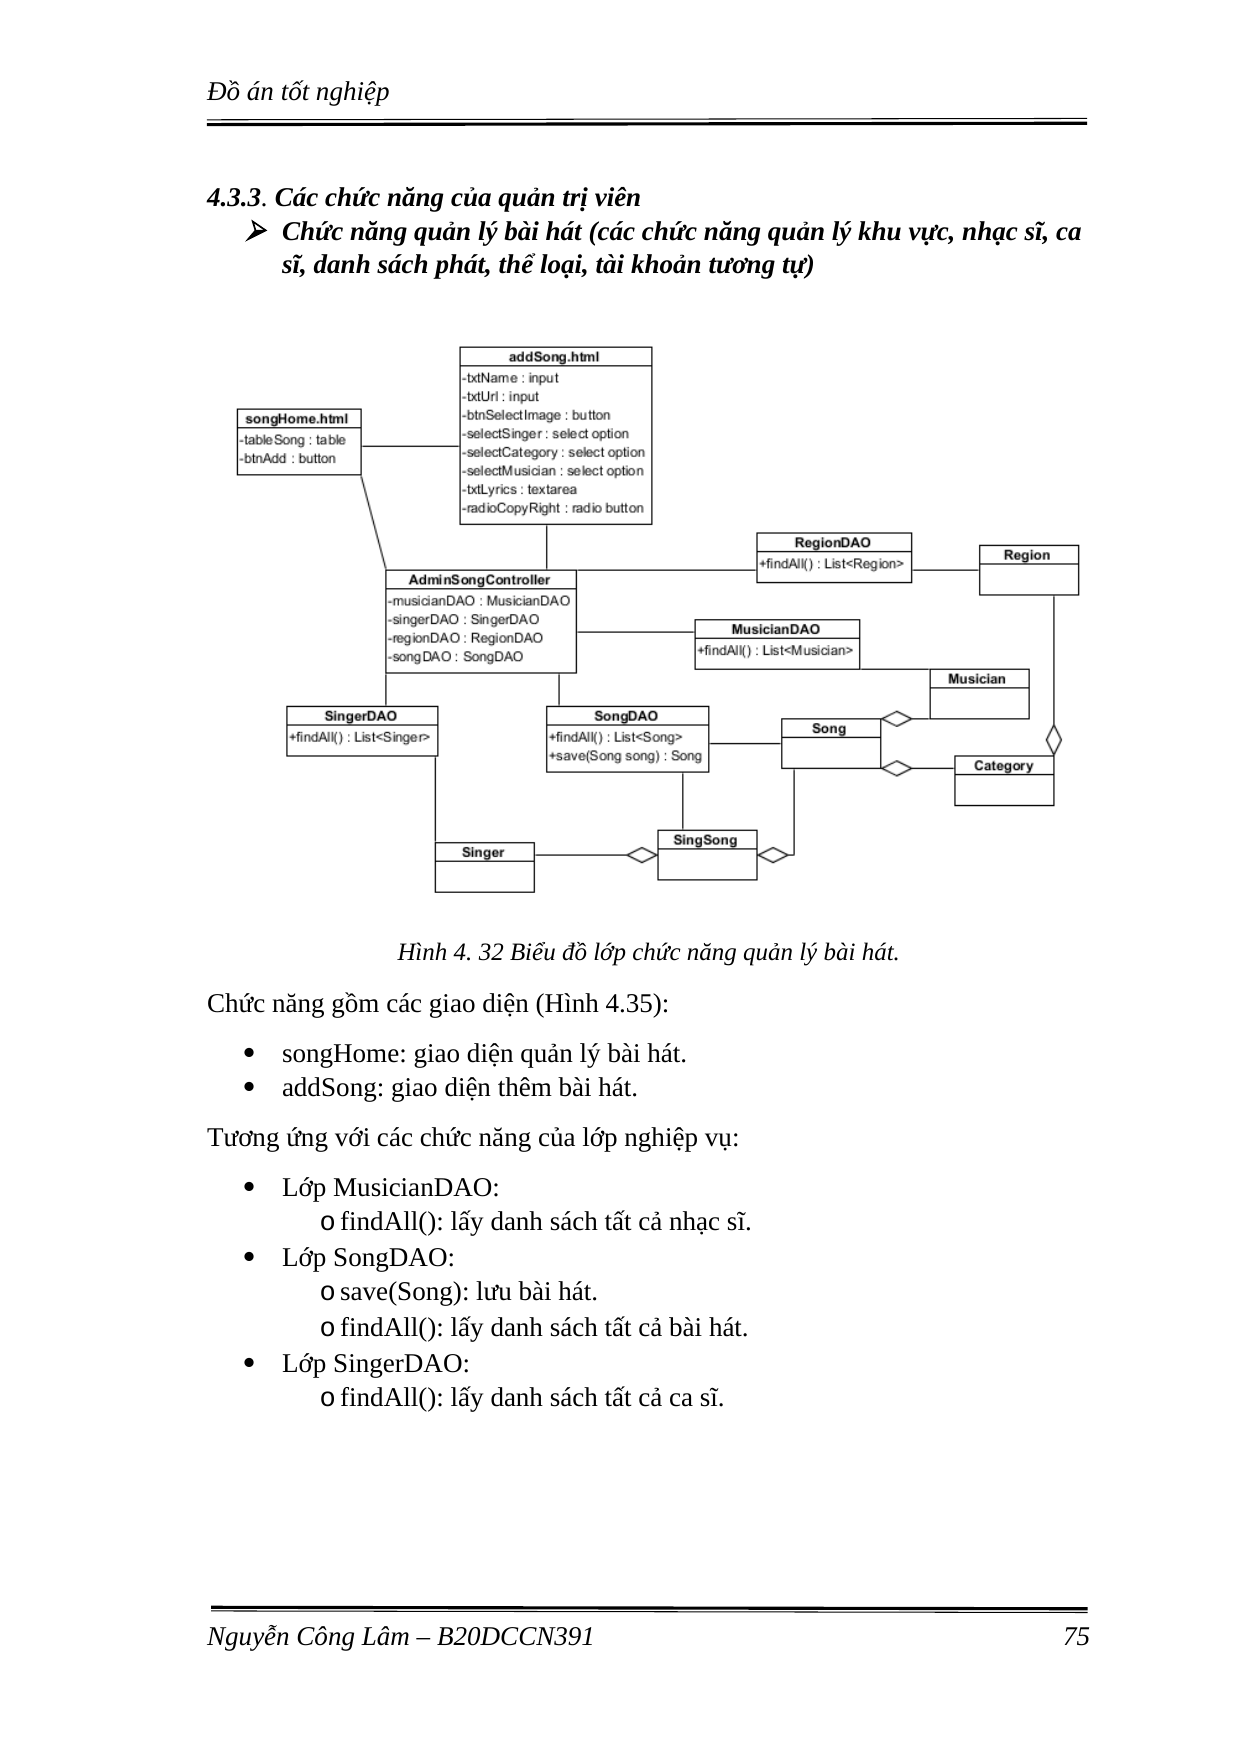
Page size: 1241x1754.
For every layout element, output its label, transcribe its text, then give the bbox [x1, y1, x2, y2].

list Lớp SongDAO: [244, 1241, 1092, 1272]
list findAll(): lấy danh sách tất cả bài hát. [319, 1311, 1092, 1344]
list Chức năng quản lý bài hát (các chức năng quản lý khu vực, nhạc sĩ, ca sĩ, danh sách phát, thể loại, tài khoản tương tự) [244, 215, 1092, 280]
list save(Song): lưu bài hát. [319, 1275, 1092, 1308]
list Lớp SingerDAO: [244, 1347, 1092, 1378]
list addSong: giao diện thêm bài hát. [244, 1071, 1092, 1102]
text Chức năng gồm các giao diện (Hình 4.35): [207, 987, 1092, 1018]
list songHome: giao diện quản lý bài hát. [244, 1037, 1092, 1068]
subtitle 4.3.3. Các chức năng của quản trị viên [207, 181, 1092, 212]
list findAll(): lấy danh sách tất cả ca sĩ. [319, 1381, 1092, 1414]
picture [206, 343, 1093, 919]
list Lớp MusicianDAO: [244, 1171, 1092, 1202]
list findAll(): lấy danh sách tất cả nhạc sĩ. [319, 1205, 1092, 1238]
text Tương ứng với các chức năng của lớp nghiệp vụ: [207, 1121, 1092, 1152]
